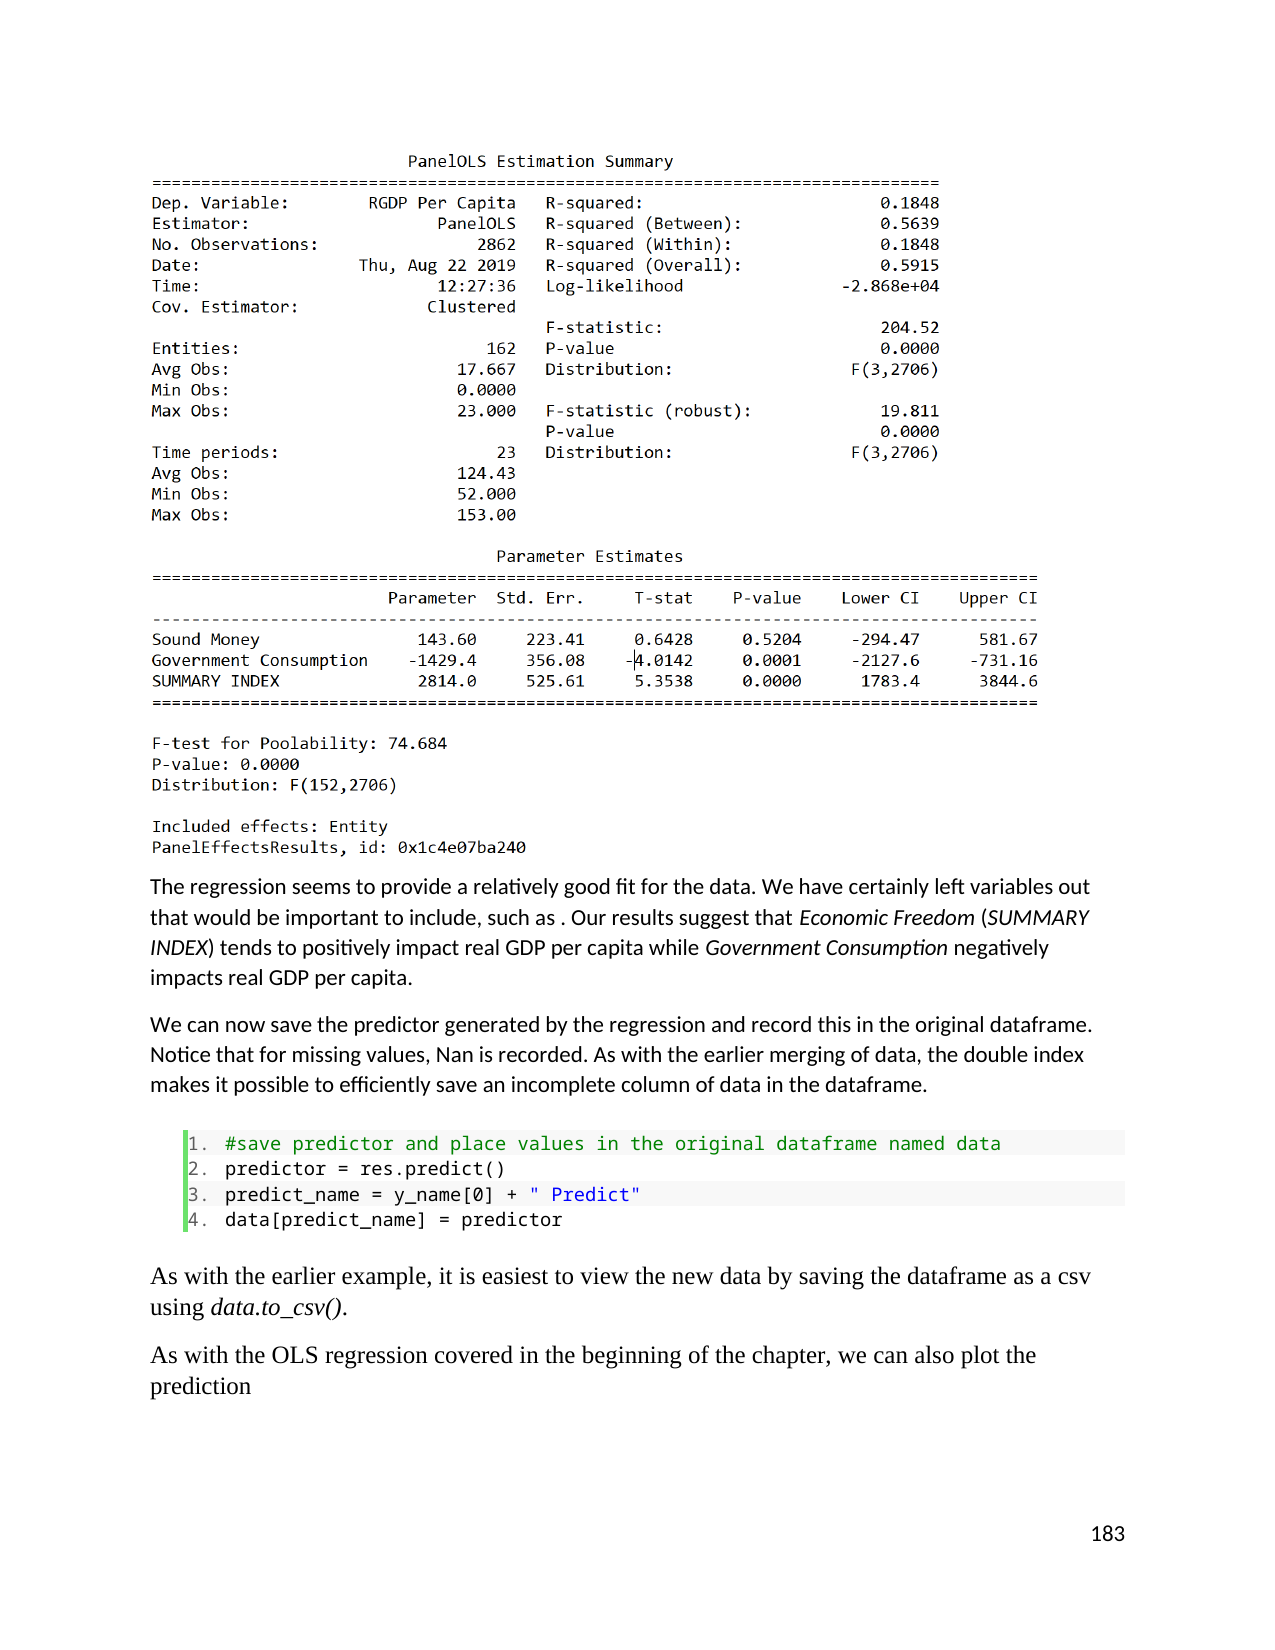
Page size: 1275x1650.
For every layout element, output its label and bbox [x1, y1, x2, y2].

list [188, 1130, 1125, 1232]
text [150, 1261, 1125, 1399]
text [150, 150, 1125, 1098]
picture [150, 150, 1060, 871]
